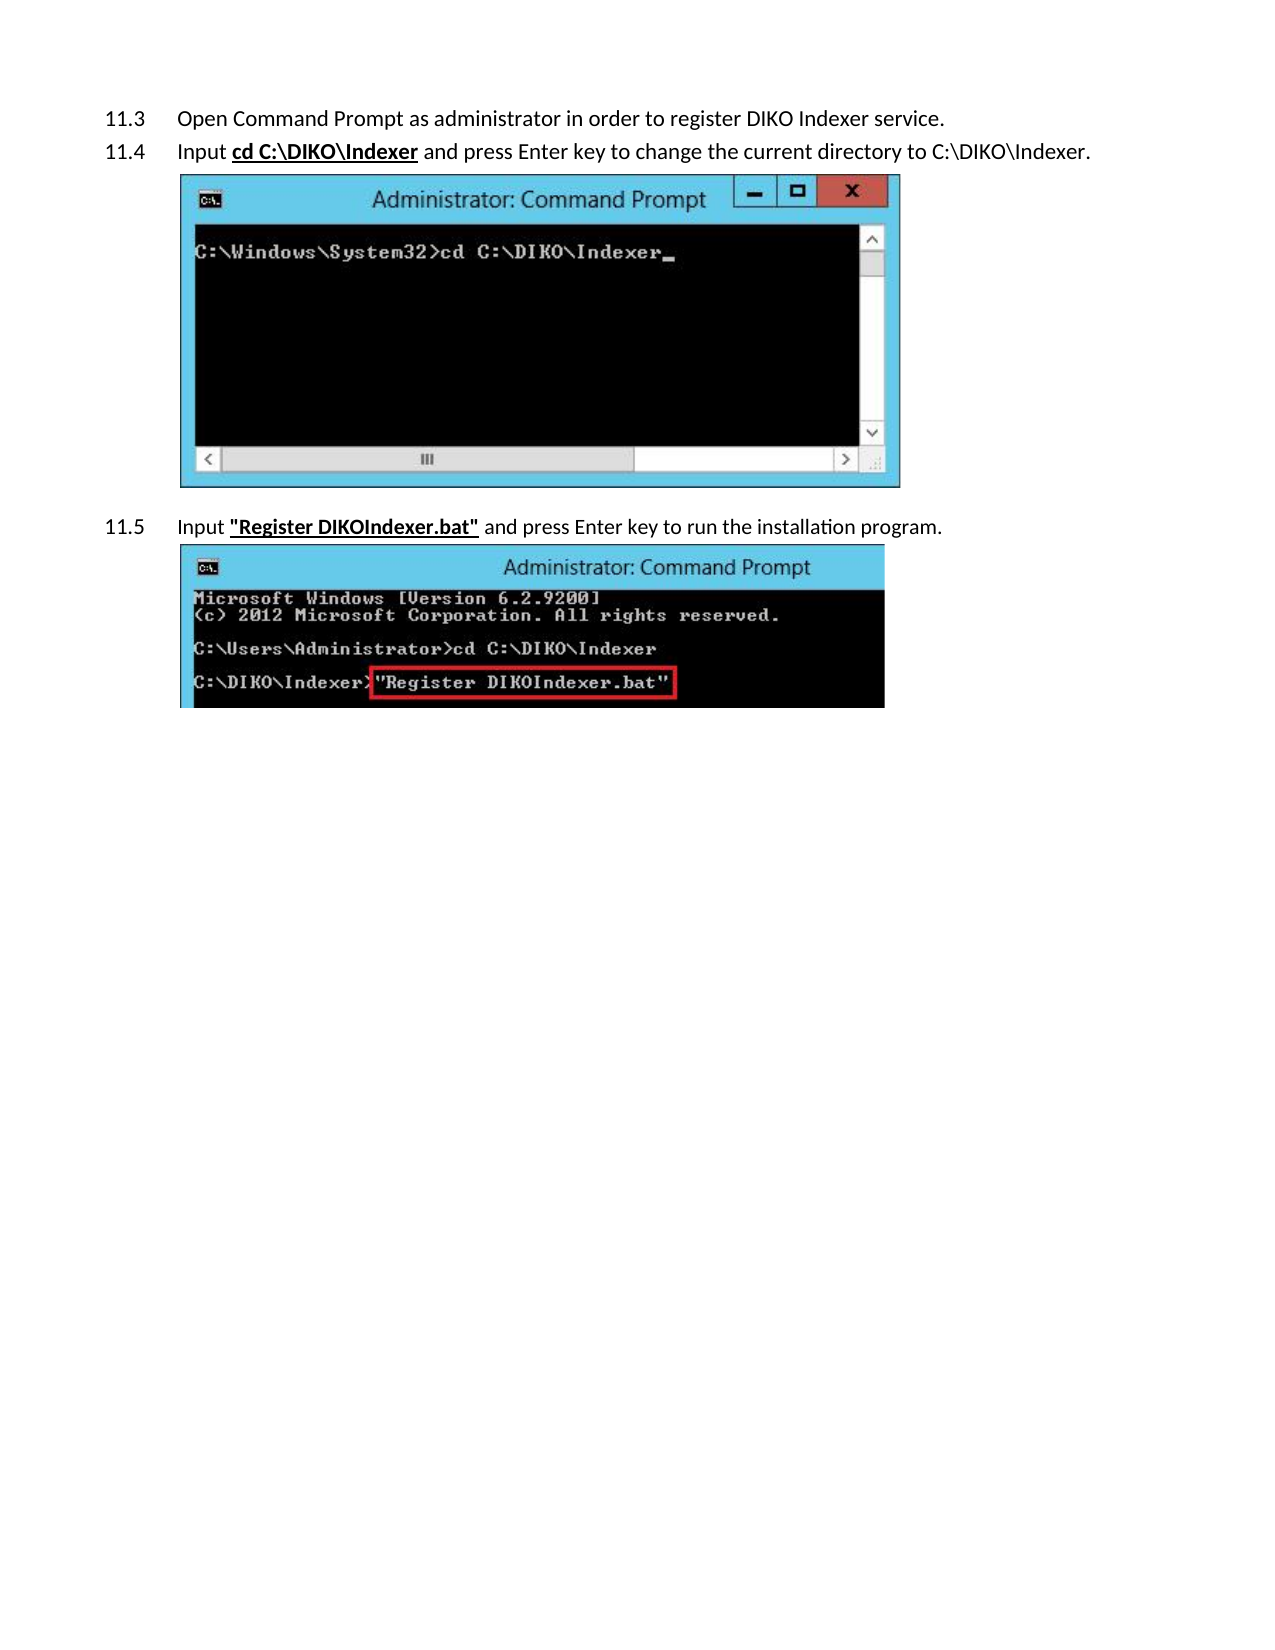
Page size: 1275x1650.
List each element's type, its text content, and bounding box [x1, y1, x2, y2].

picture [180, 174, 901, 488]
text 11.5 Input "Register DIKOIndexer.bat" and press Enter key to run the installation program. [104, 512, 1125, 540]
text 11.3 Open Command Prompt as administrator in order to register DIKO Indexer service. [104, 104, 1125, 132]
text 11.4 Input cd C:\DIKO\Indexer and press Enter key to change the current directory to C:\DIKO\Indexer. [104, 137, 1125, 165]
picture [180, 544, 885, 708]
